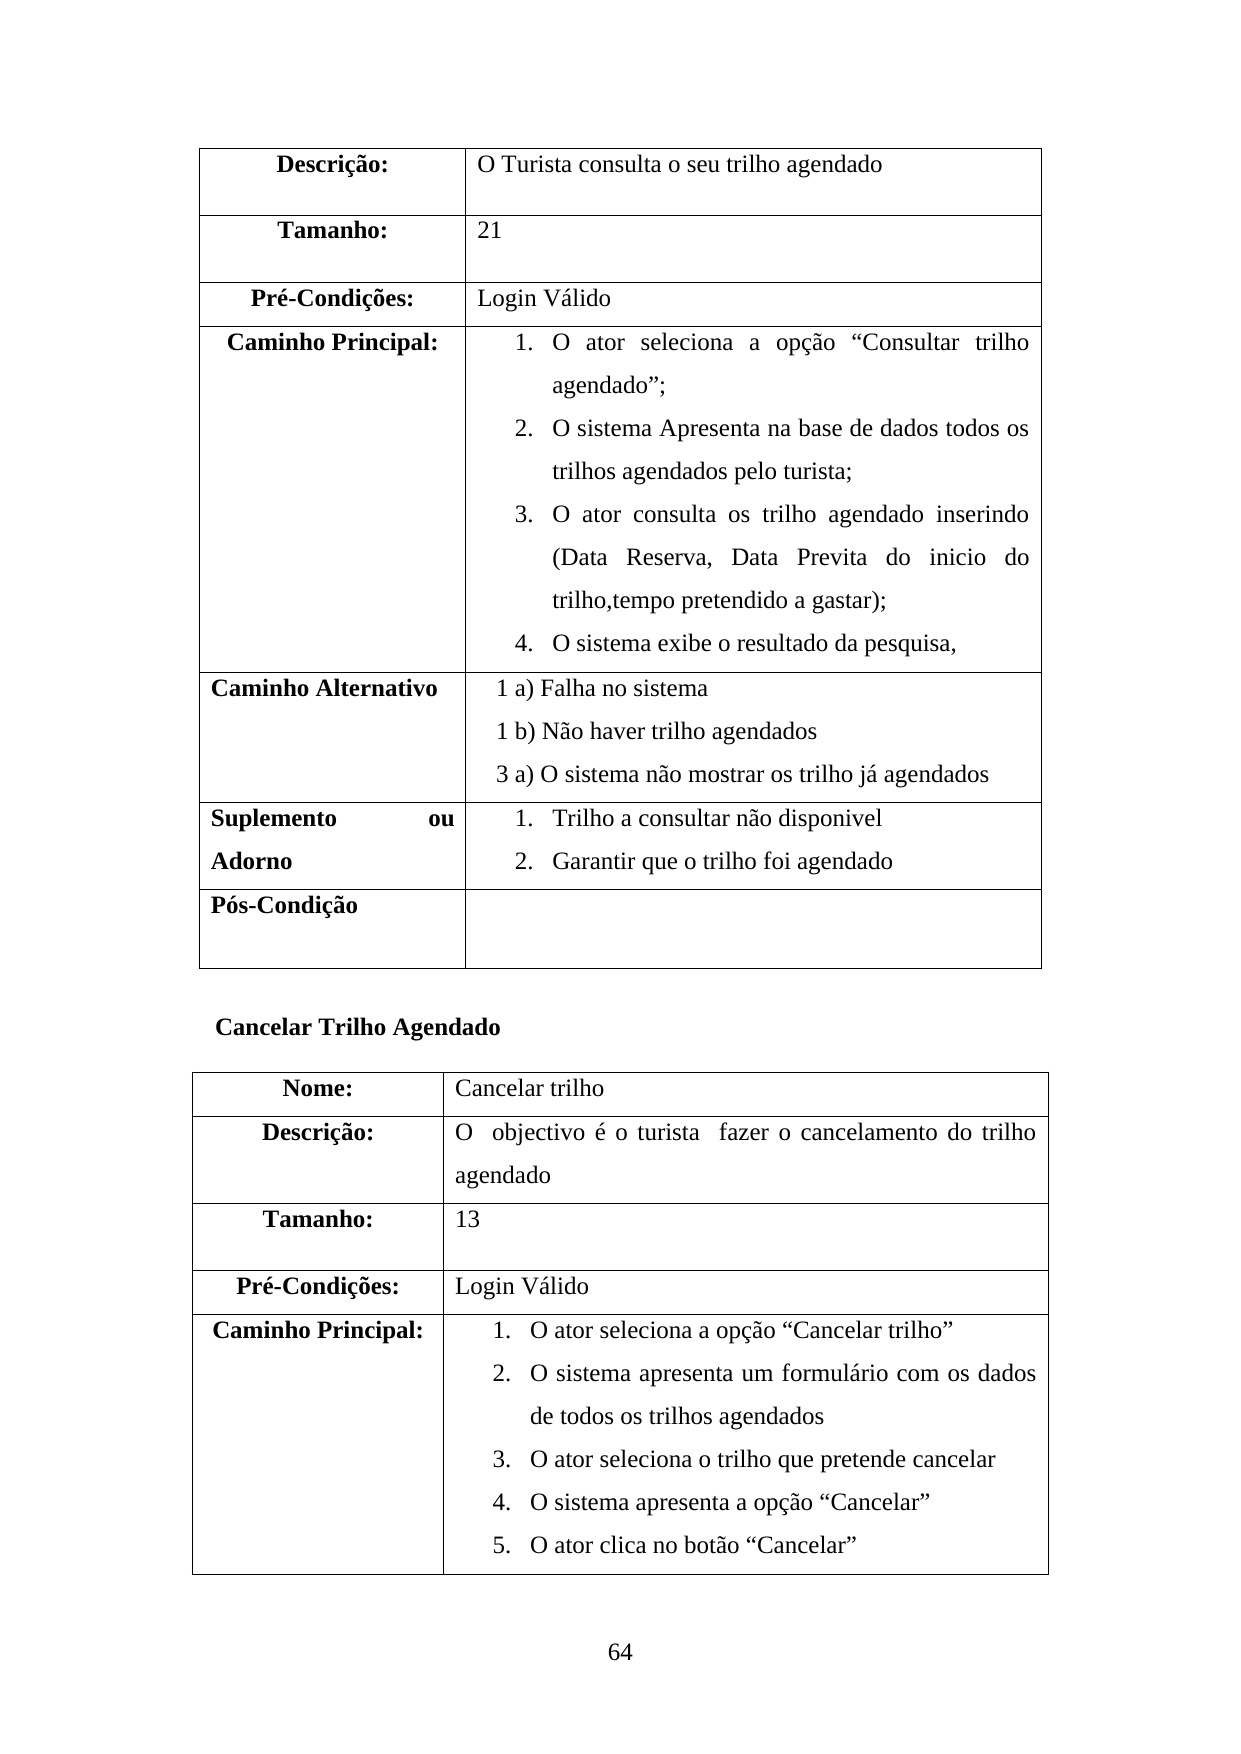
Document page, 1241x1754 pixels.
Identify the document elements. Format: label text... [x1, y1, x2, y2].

list Cancelar Trilho Agendado [215, 1012, 1063, 1041]
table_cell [444, 1315, 1048, 1573]
table_cell O Turista consulta o seu trilho agendado [466, 149, 1041, 214]
table_cell Tamanho: [200, 216, 465, 282]
table_cell 21 [466, 216, 1041, 282]
table_cell 1 a) Falha no sistema 1 b) Não haver trilho agendados 3 a) O sistema não mostrar os trilho já agendados [466, 673, 1041, 802]
table_cell Descrição: [193, 1117, 443, 1203]
table_cell Trilho a consultar não disponivel Garantir que o trilho foi agendado [466, 803, 1041, 889]
table_cell O objectivo é o turista fazer o cancelamento do trilho agendado [444, 1117, 1048, 1203]
table_cell Login Válido [444, 1271, 1048, 1314]
table_cell 13 [444, 1204, 1048, 1270]
table_cell Pré-Condições: [193, 1271, 443, 1314]
table_header Cancelar trilho [444, 1073, 1048, 1116]
table_cell Pós-Condição [200, 890, 465, 968]
table_cell Suplemento ou Adorno [200, 803, 465, 889]
table_header Nome: [193, 1073, 443, 1116]
table_cell Descrição: [200, 149, 465, 214]
table_cell O ator seleciona a opção “Consultar trilho agendado”; O sistema Apresenta na base de dados todos os trilhos agendados pelo turista; O ator consulta os trilho agendado inserindo (Data Reserva, Data Previta do inicio do trilho,tempo pretendido a gastar); O sistema exibe o resultado da pesquisa, [466, 327, 1041, 672]
table_cell Login Válido [466, 283, 1041, 326]
table_cell Tamanho: [193, 1204, 443, 1270]
table_cell [466, 890, 1041, 968]
table_cell Pré-Condições: [200, 283, 465, 326]
table_cell Caminho Alternativo [200, 673, 465, 802]
table_cell Caminho Principal: [193, 1315, 443, 1573]
table_cell Caminho Principal: [200, 327, 465, 672]
